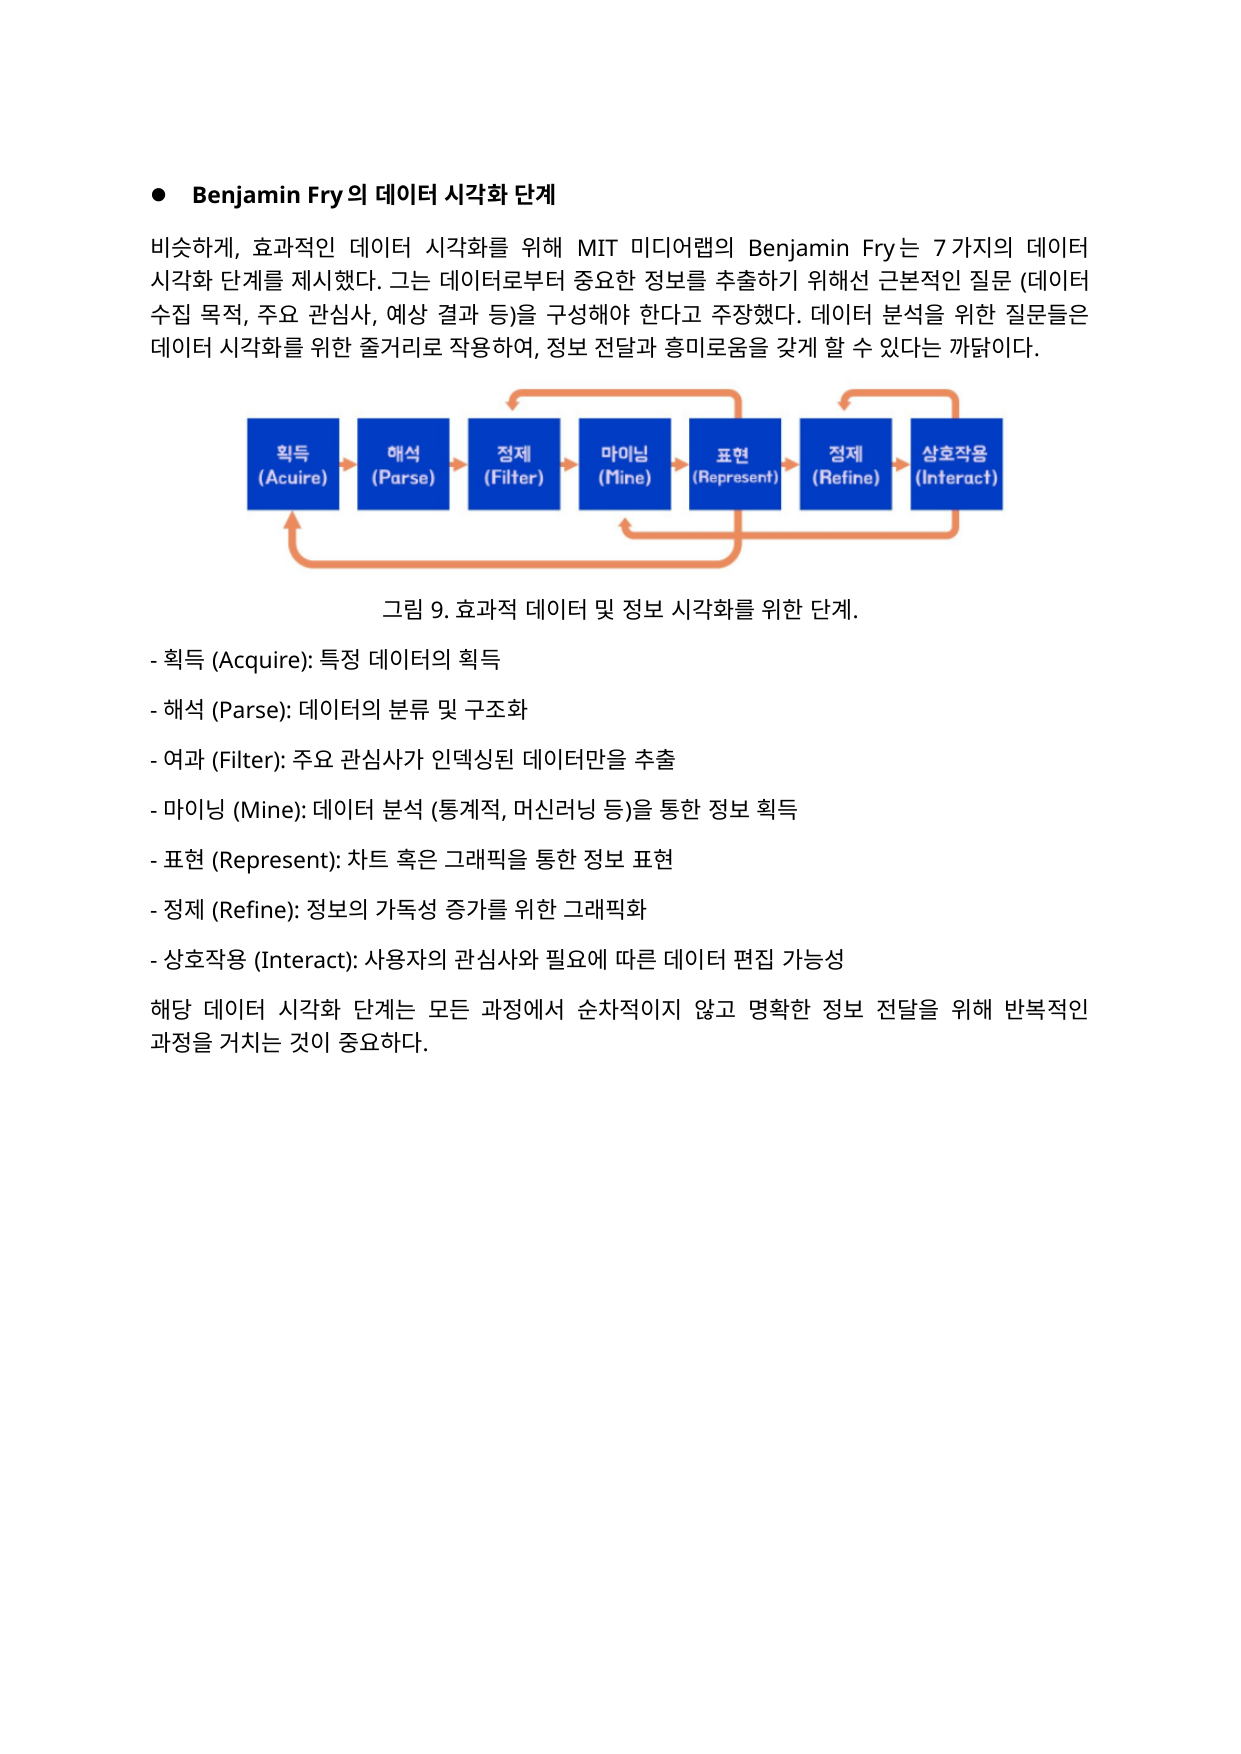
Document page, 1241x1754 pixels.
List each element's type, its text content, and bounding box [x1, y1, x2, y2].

text 해당 데이터 시각화 단계는 모든 과정에서 순차적이지 않고 명확한 정보 전달을 위해 반복적인 과정을 거치는 것이 중요하다. [150, 992, 1090, 1059]
text - 획득 (Acquire): 특정 데이터의 획득 [150, 642, 1090, 675]
text - 정제 (Refine): 정보의 가독성 증가를 위한 그래픽화 [150, 892, 1090, 925]
text Benjamin Fry의 데이터 시각화 단계 [150, 177, 1090, 211]
text 그림 9. 효과적 데이터 및 정보 시각화를 위한 단계. [150, 592, 1090, 625]
text - 마이닝 (Mine): 데이터 분석 (통계적, 머신러닝 등)을 통한 정보 획득 [150, 792, 1090, 825]
text - 해석 (Parse): 데이터의 분류 및 구조화 [150, 692, 1090, 725]
text - 표현 (Represent): 차트 혹은 그래픽을 통한 정보 표현 [150, 842, 1090, 875]
text - 상호작용 (Interact): 사용자의 관심사와 필요에 따른 데이터 편집 가능성 [150, 942, 1090, 975]
text 비슷하게, 효과적인 데이터 시각화를 위해 MIT 미디어랩의 Benjamin Fry는 7가지의 데이터 시각화 단계를 제시했다. 그는 데이터로부터 중요한 정보를 추출하기 위해선 근본적인 질문 (데이터 수집 목적, 주요 관심사, 예상 결과 등)을 구성해야 한다고 주장했다. 데이터 분석을 위한 질문들은 데이터 시각화를 위한 줄거리로 작용하여, 정보 전달과 흥미로움을 갖게 할 수 있다는 까닭이다. [150, 230, 1090, 363]
text - 여과 (Filter): 주요 관심사가 인덱싱된 데이터만을 추출 [150, 742, 1090, 775]
picture [232, 379, 1008, 576]
